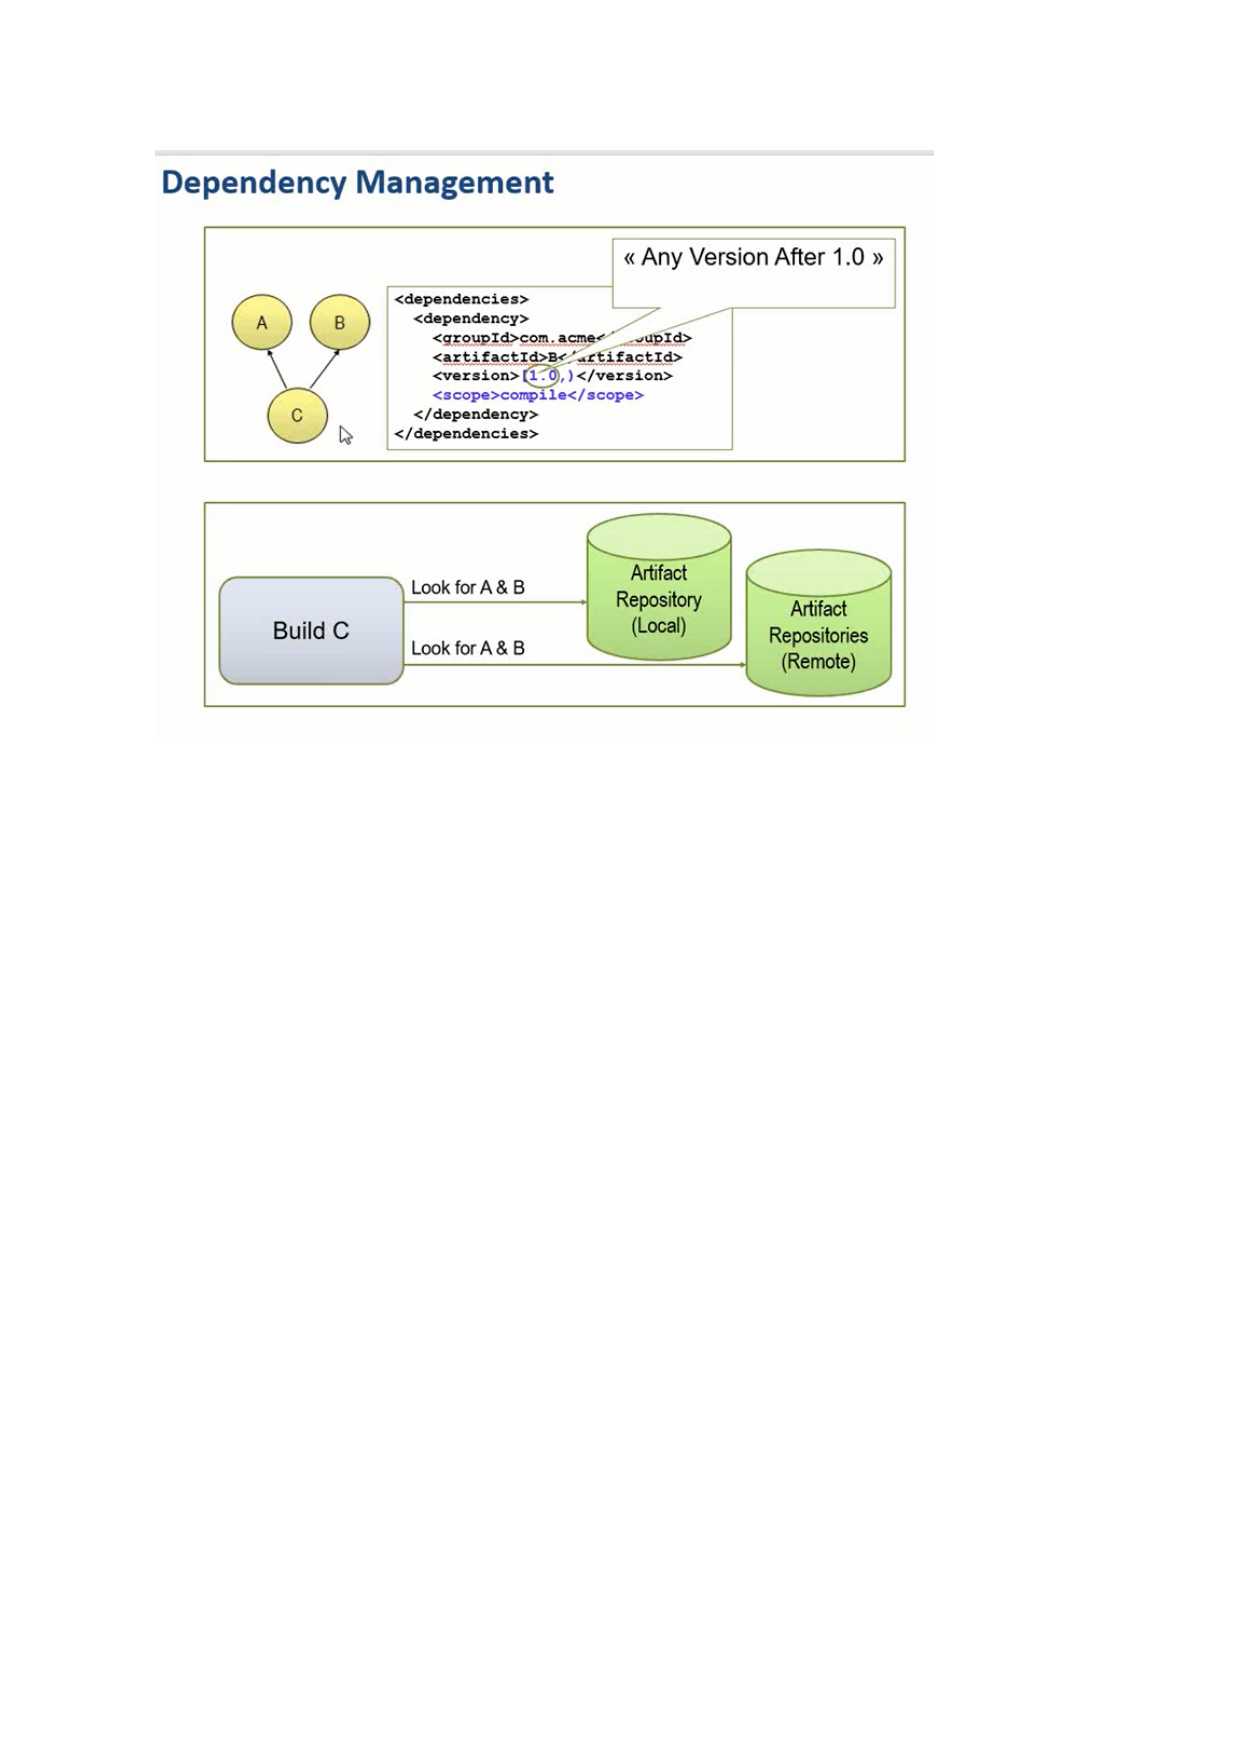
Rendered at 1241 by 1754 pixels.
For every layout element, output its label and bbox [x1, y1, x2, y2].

picture [155, 150, 934, 737]
